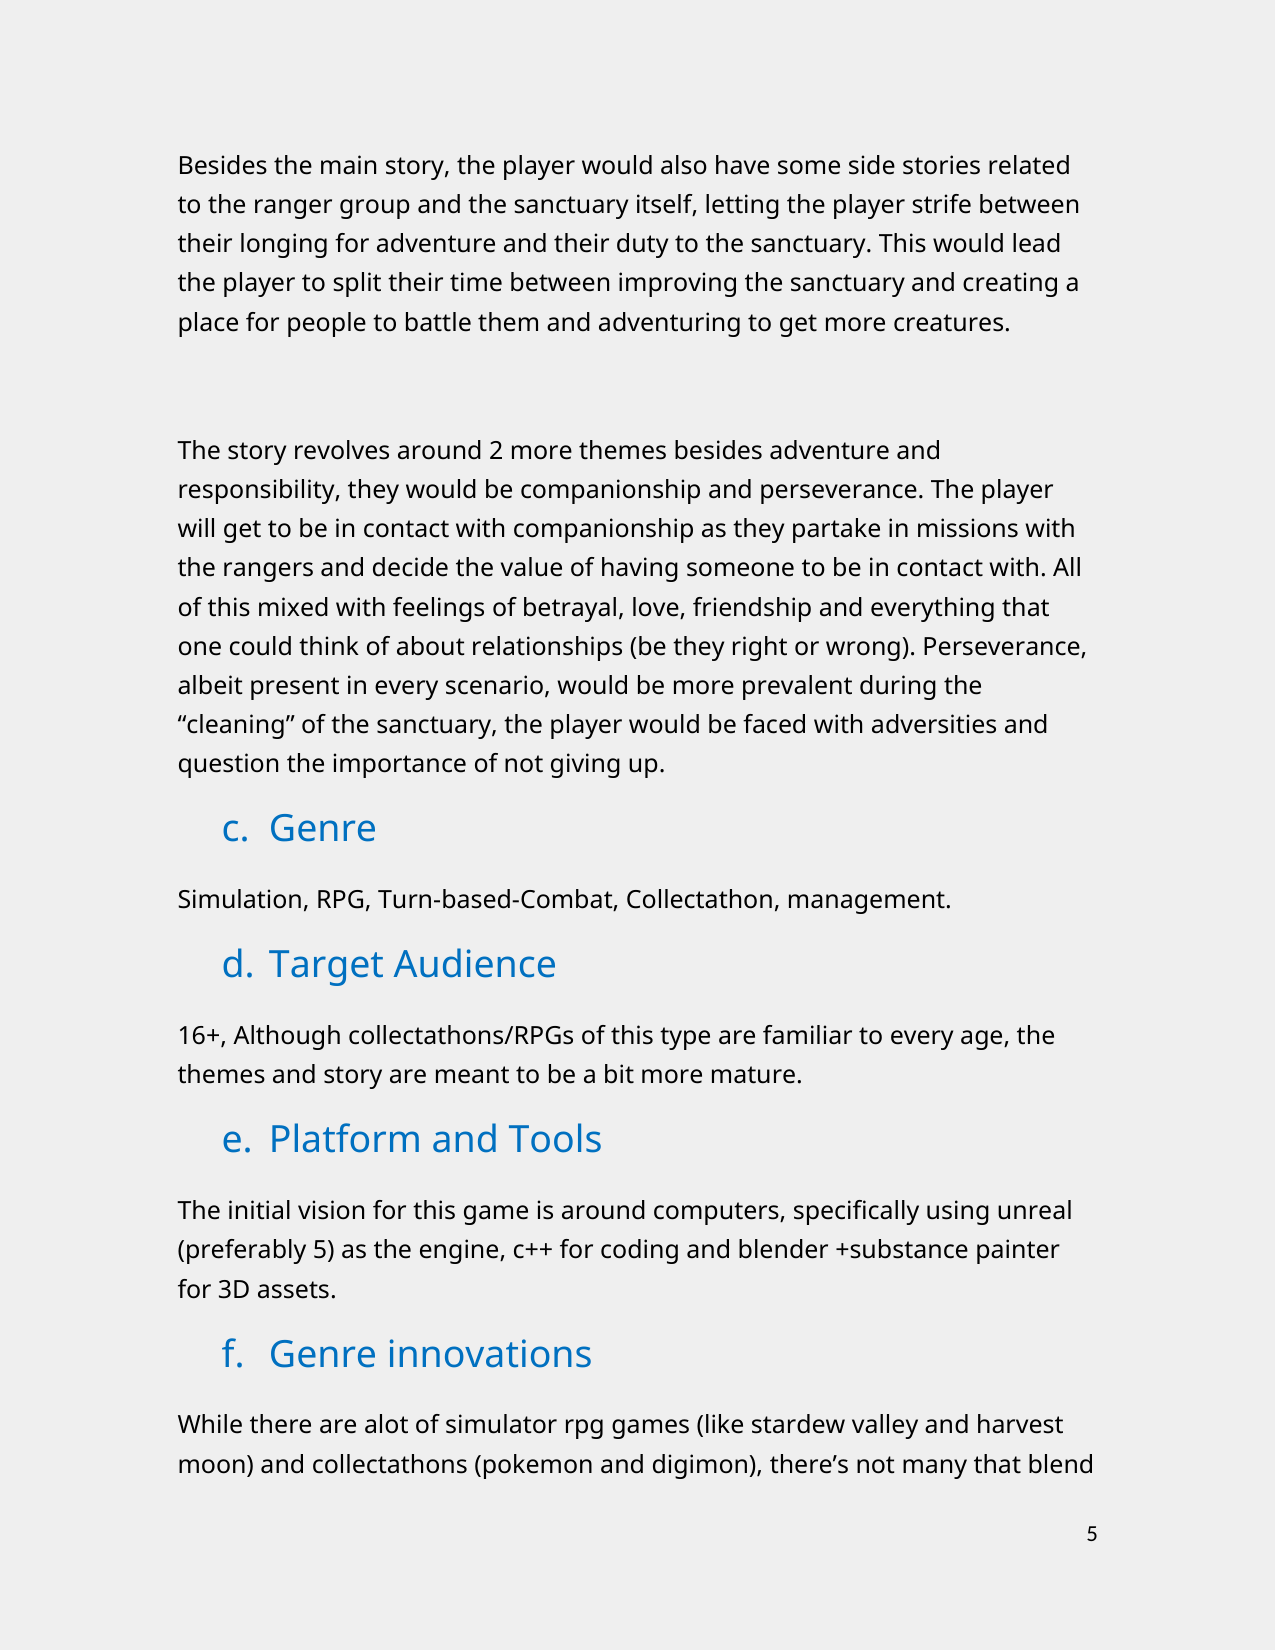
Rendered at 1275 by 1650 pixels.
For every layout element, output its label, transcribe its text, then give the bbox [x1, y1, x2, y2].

text Besides the main story, the player would also have some side stories related to the ranger group and the sanctuary itself, letting the player strife between their longing for adventure and their duty to the sanctuary. This would lead the player to split their time between improving the sanctuary and creating a place for people to battle them and adventuring to get more creatures. [177, 148, 1098, 338]
text Simulation, RPG, Turn-based-Combat, Collectathon, management. [177, 882, 1098, 916]
subtitle Platform and Tools [221, 1113, 1098, 1164]
subtitle Genre [221, 802, 1098, 853]
subtitle Target Audience [221, 938, 1098, 989]
subtitle Genre innovations [221, 1327, 1098, 1378]
text The story revolves around 2 more themes besides adventure and responsibility, they would be companionship and perseverance. The player will get to be in contact with companionship as they partake in missions with the rangers and decide the value of having someone to be in contact with. All of this mixed with feelings of betrayal, love, friendship and everything that one could think of about relationships (be they right or wrong). Perseverance, albeit present in every scenario, would be more prevalent during the “cleaning” of the sanctuary, the player would be faced with adversities and question the importance of not giving up. [177, 433, 1098, 780]
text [177, 1407, 1098, 1480]
text 16+, Although collectathons/RPGs of this type are familiar to every age, the themes and story are meant to be a bit more mature. [177, 1018, 1098, 1091]
text The initial vision for this game is around computers, specifically using unreal (preferably 5) as the engine, c++ for coding and blender +substance painter for 3D assets. [177, 1193, 1098, 1305]
